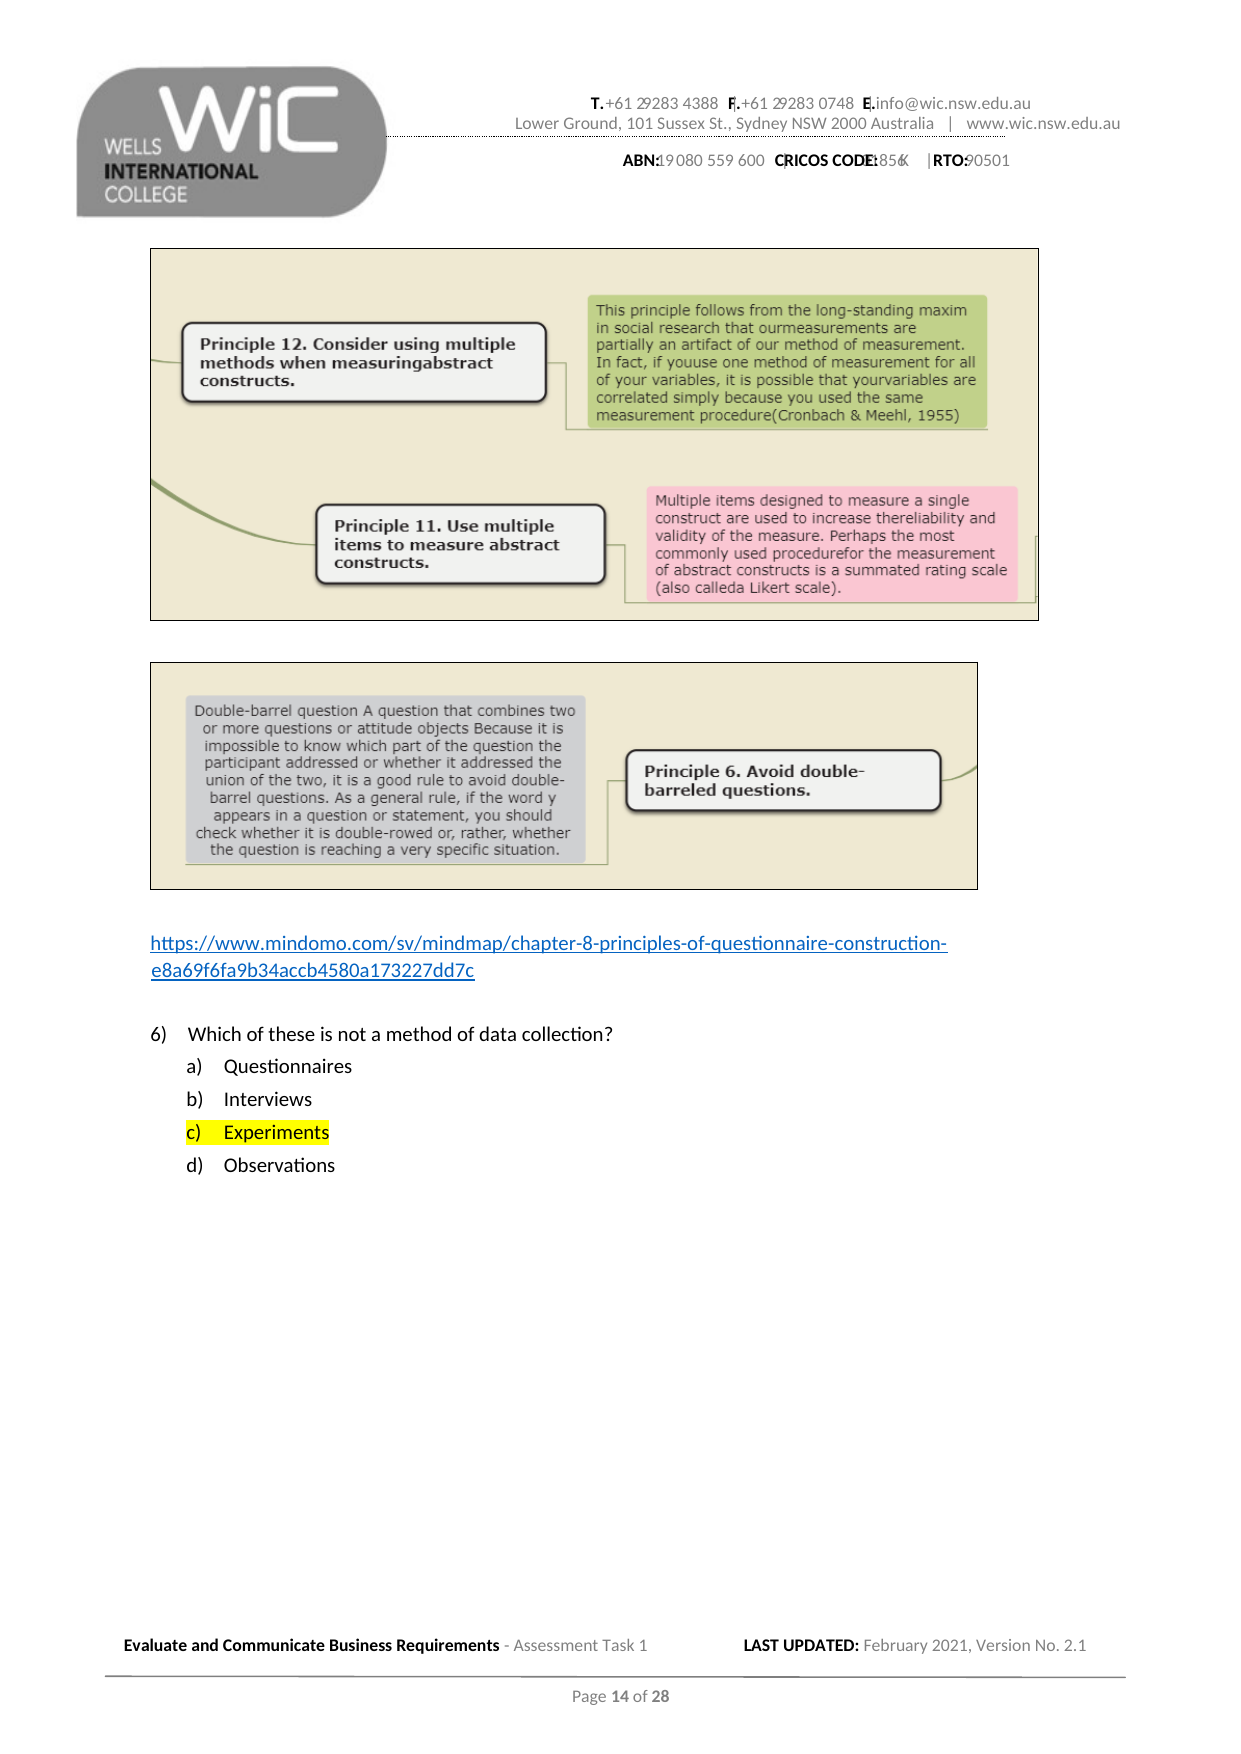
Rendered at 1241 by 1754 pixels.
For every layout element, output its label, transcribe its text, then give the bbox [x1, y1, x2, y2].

picture [76, 59, 399, 224]
list Observations [186, 1152, 1090, 1178]
picture [151, 663, 977, 889]
list Questionnaires [186, 1054, 1090, 1079]
list Interviews [186, 1087, 1090, 1112]
picture [151, 249, 1038, 620]
list Which of these is not a method of data collection? [150, 1021, 1090, 1046]
text https://www.mindomo.com/sv/mindmap/chapter-8-principles-of-questionnaire-construction-e8a69f6fa9b34accb4580a173227dd7c [150, 930, 1090, 983]
list Experiments [186, 1119, 1090, 1145]
